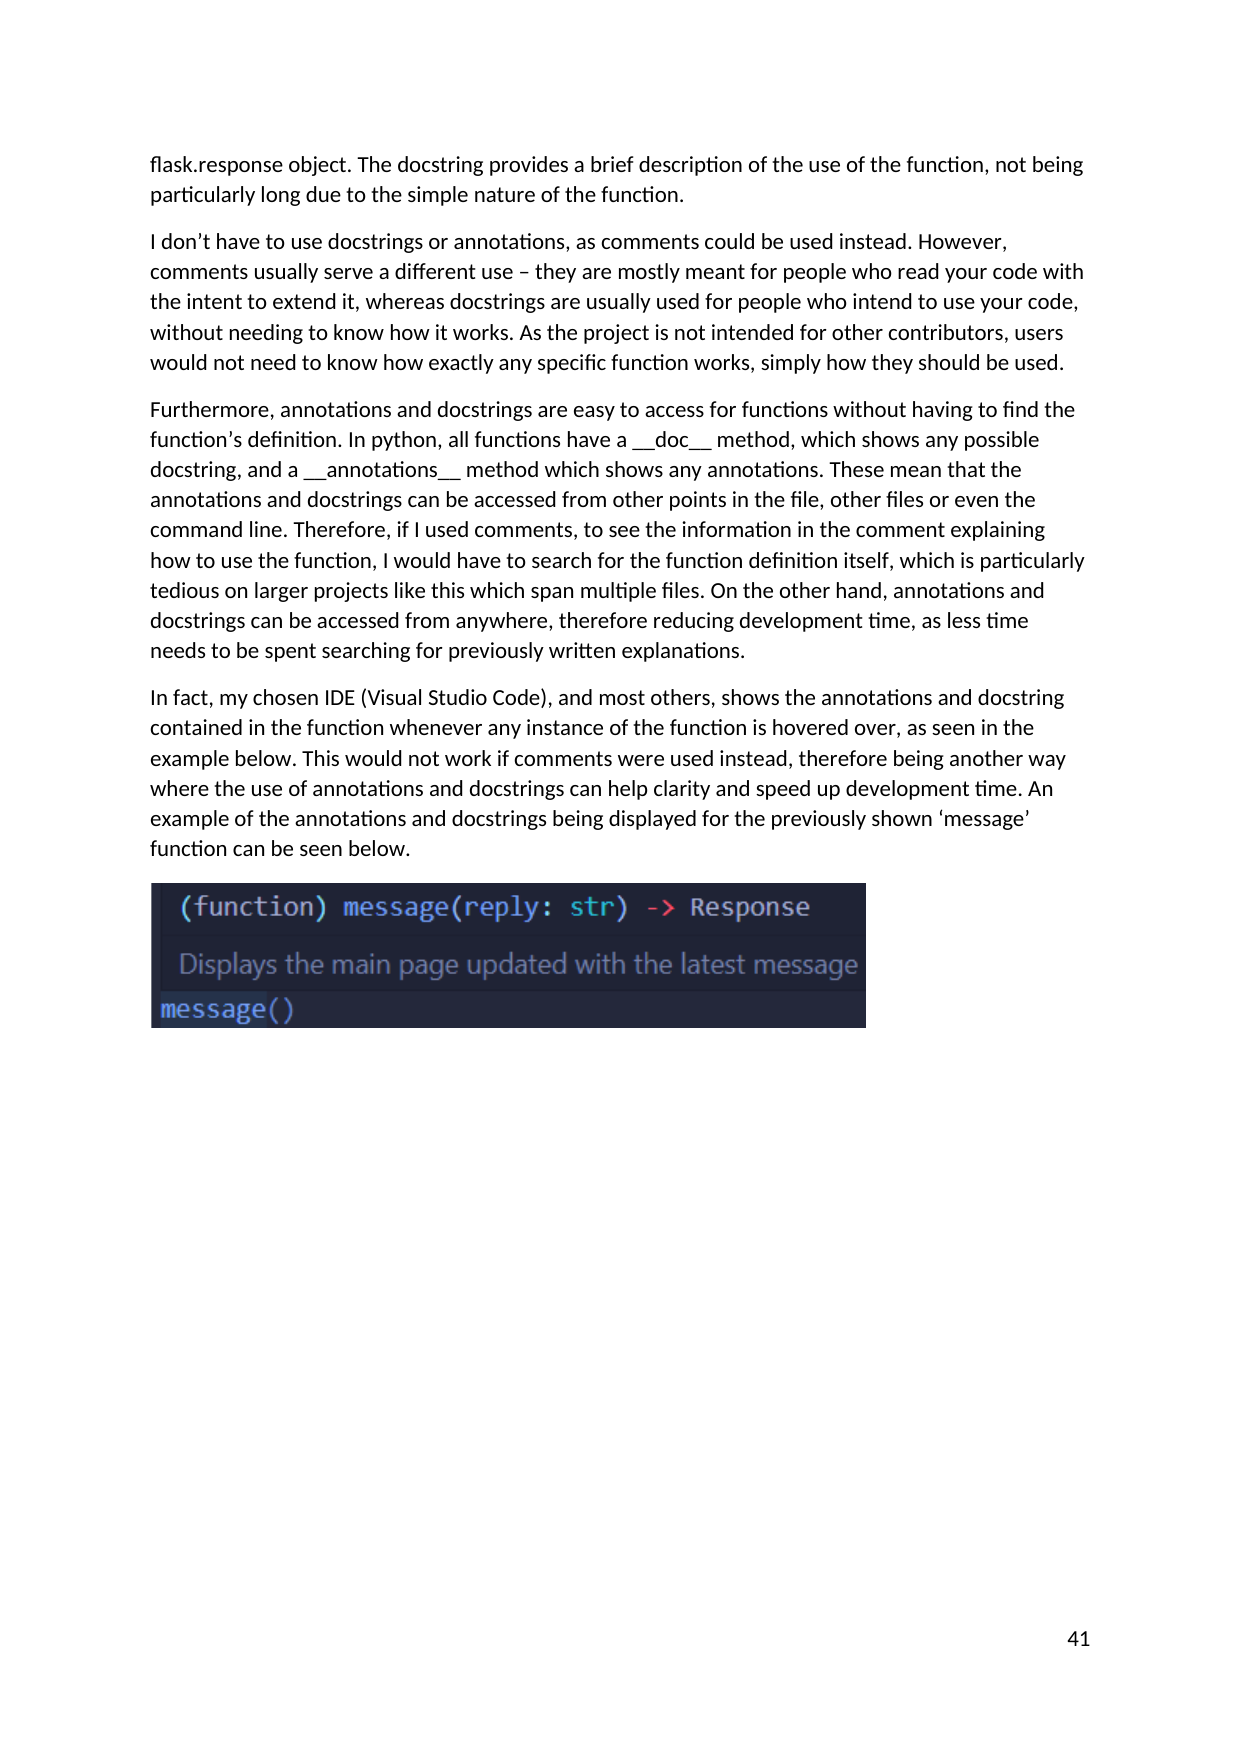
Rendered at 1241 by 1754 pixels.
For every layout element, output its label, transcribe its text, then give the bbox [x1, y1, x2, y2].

text In fact, my chosen IDE (Visual Studio Code), and most others, shows the annotations and docstring contained in the function whenever any instance of the function is hovered over, as seen in the example below. This would not work if comments were used instead, therefore being another way where the use of annotations and docstrings can help clarity and speed up development time. An example of the annotations and docstrings being displayed for the previously shown ‘message’ function can be seen below. [150, 683, 1090, 862]
text I don’t have to use docstrings or annotations, as comments could be used instead. However, comments usually serve a different use – they are mostly meant for people who read your code with the intent to extend it, whereas docstrings are usually used for people who intend to use your code, without needing to know how it works. As the project is not intended for other contributors, users would not need to know how exactly any specific function works, simply how they should be used. [150, 227, 1090, 376]
text Furthermore, annotations and docstrings are easy to access for functions without having to find the function’s definition. In python, all functions have a __doc__ method, which shows any possible docstring, and a __annotations__ method which shows any annotations. These mean that the annotations and docstrings can be accessed from other points in the file, other files or even the command line. Therefore, if I used comments, to see the information in the comment explaining how to use the function, I would have to search for the function definition itself, which is particularly tedious on larger projects like this which span multiple files. On the other hand, annotations and docstrings can be accessed from anywhere, therefore reducing development time, as less time needs to be spent searching for previously written explanations. [150, 395, 1090, 664]
picture [150, 883, 865, 1028]
